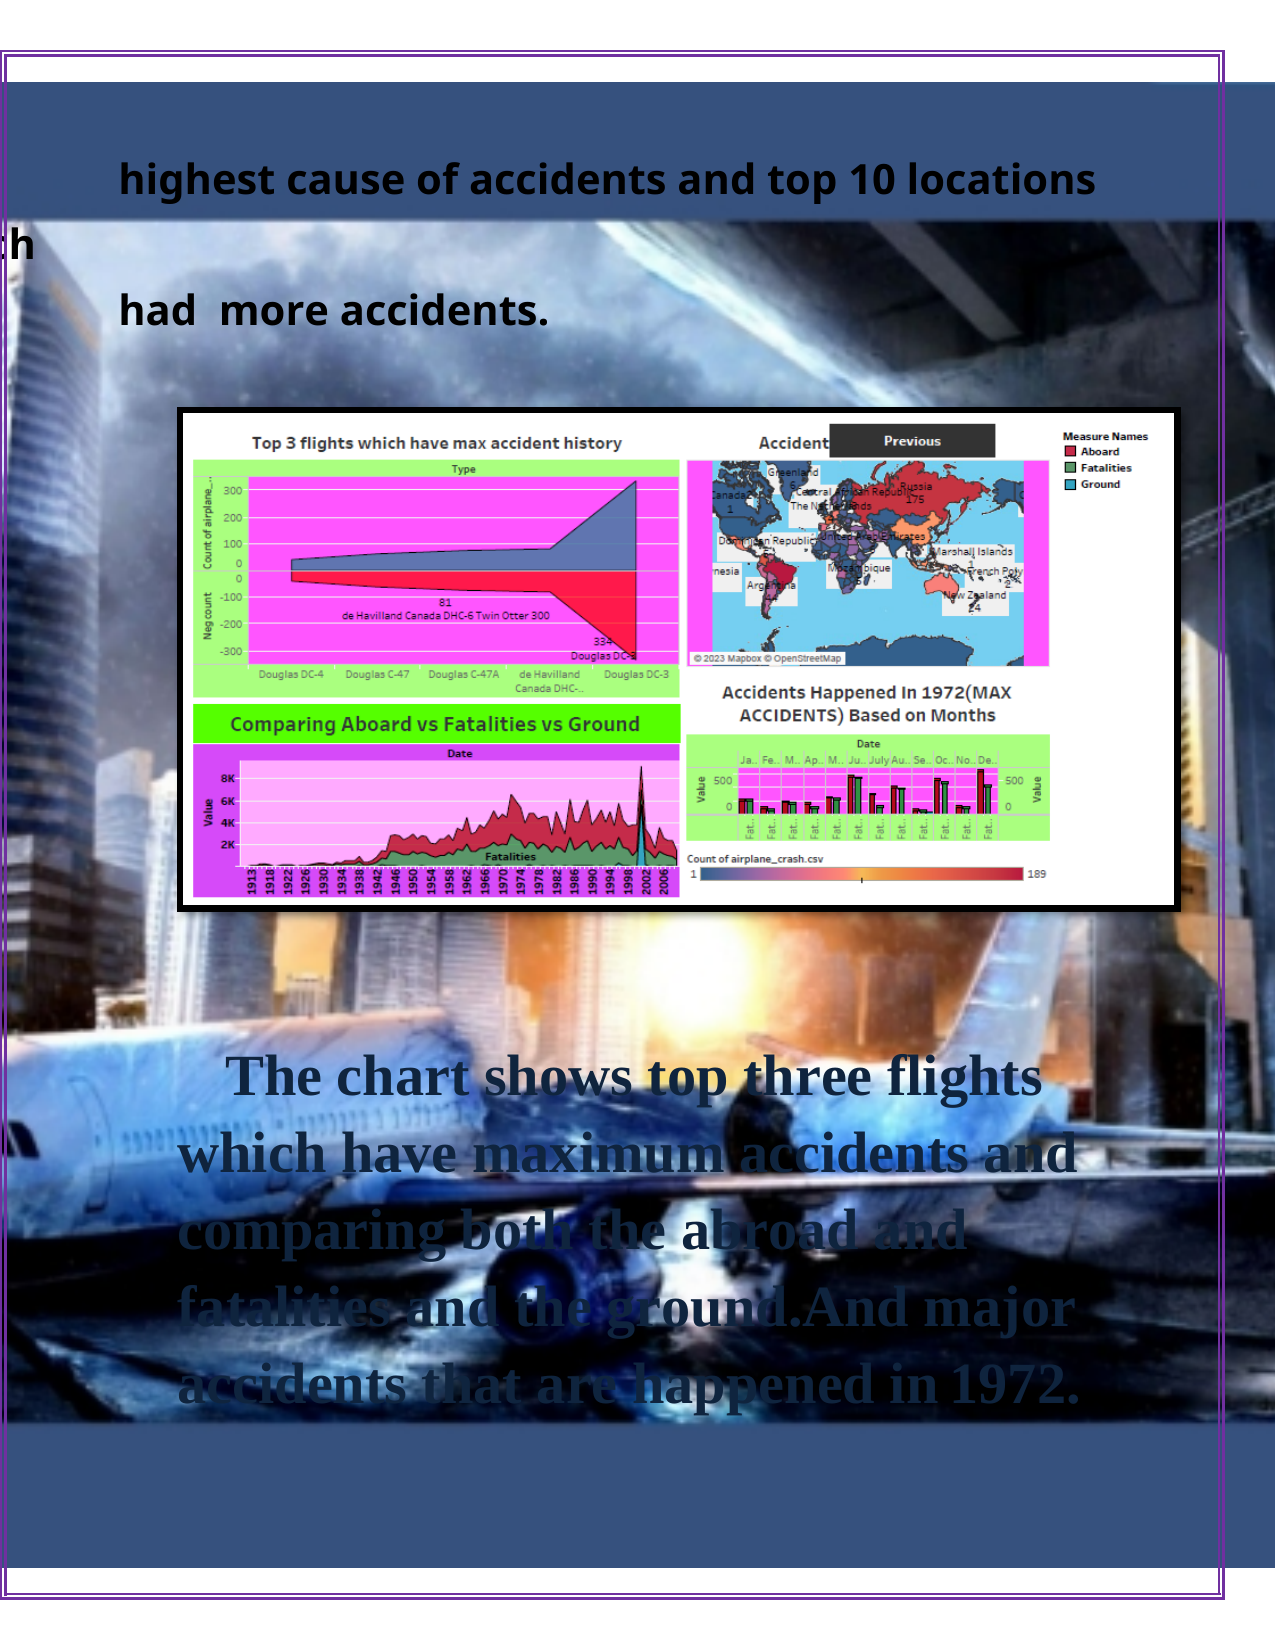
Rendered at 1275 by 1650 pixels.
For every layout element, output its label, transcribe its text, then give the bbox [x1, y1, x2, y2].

list The chart shows top three flights which have maximum accidents and comparing both the abroad and fatalities and the ground.And major accidents that are happened in 1972. [177, 1041, 1125, 1416]
picture [7, 82, 1218, 1568]
list had more accidents. [7, 280, 1125, 337]
list highest cause of accidents and top 10 locations which [7, 150, 1125, 272]
picture [1225, 82, 1275, 1568]
